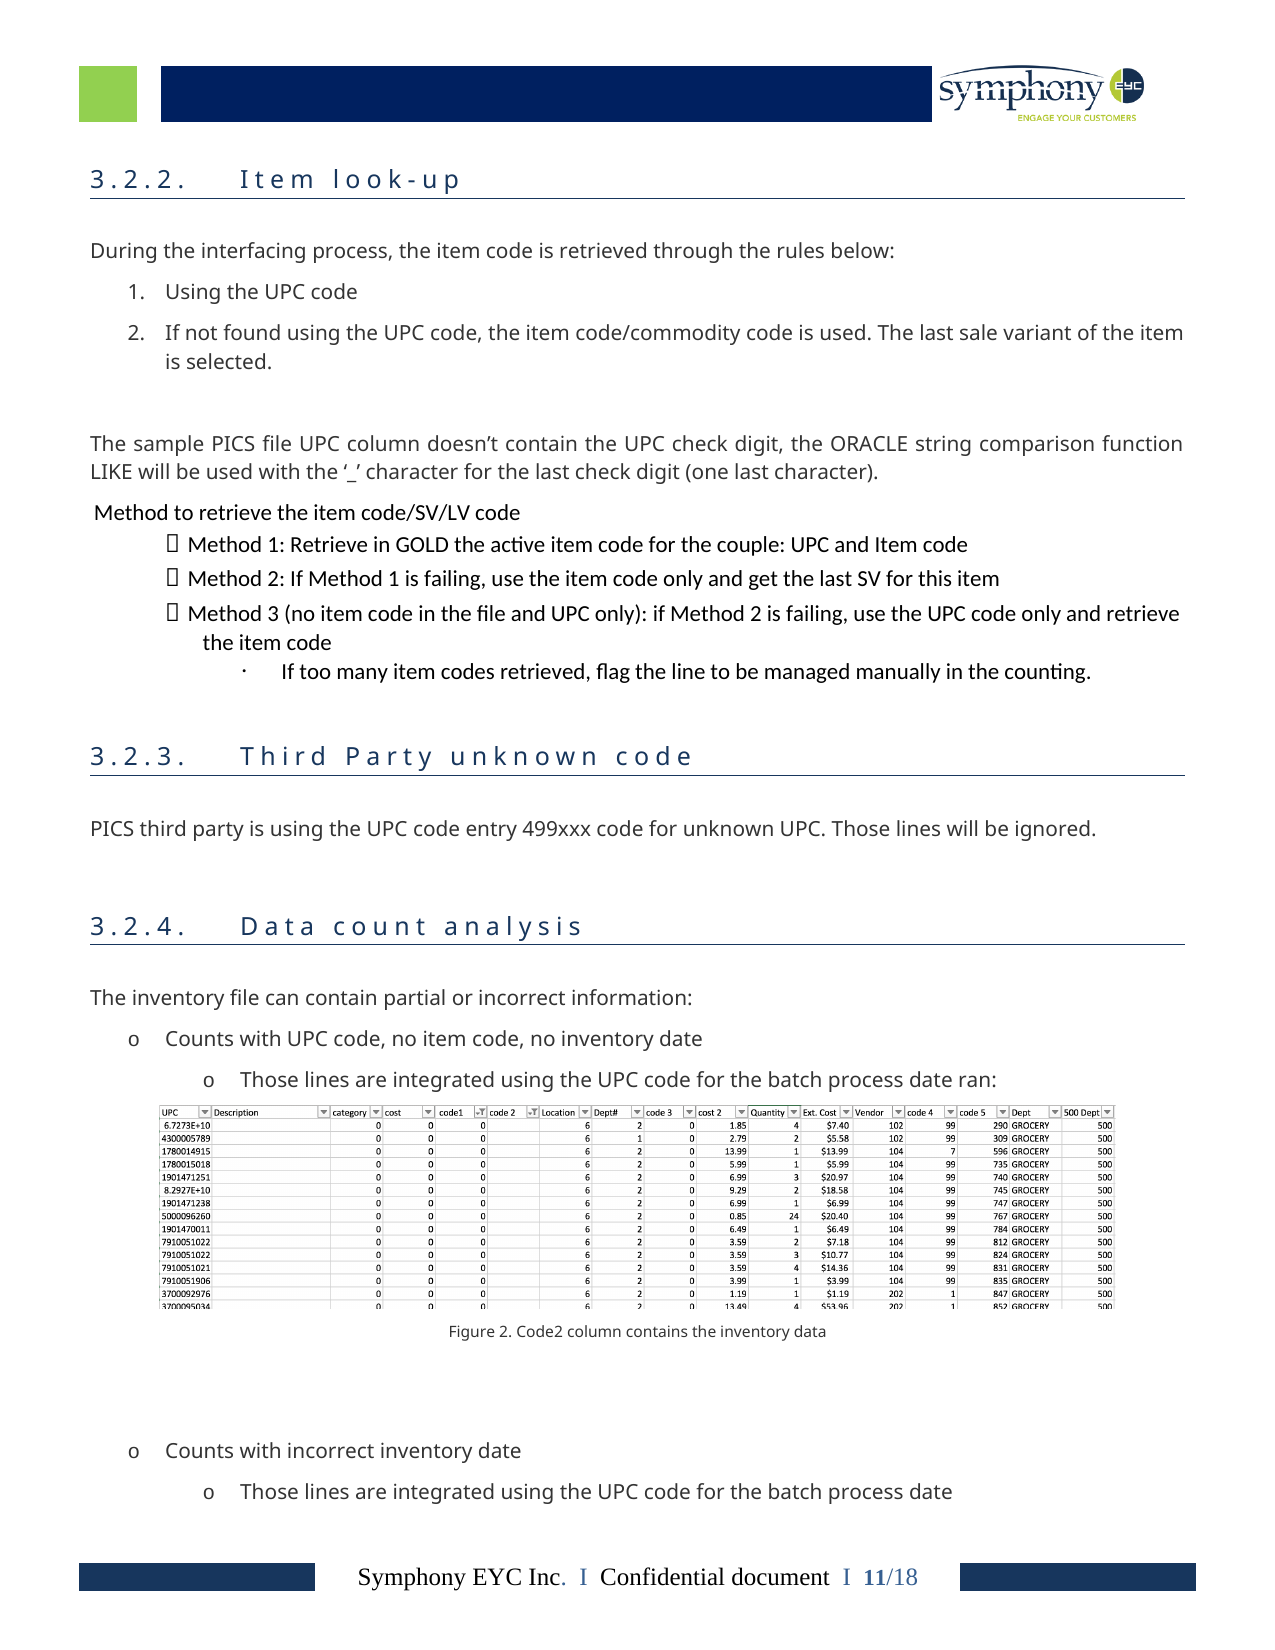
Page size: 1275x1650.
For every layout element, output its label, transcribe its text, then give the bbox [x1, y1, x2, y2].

text  Method 2: If Method 1 is failing, use the item code only and get the last SV for this item [165, 560, 1185, 594]
text During the interfacing process, the item code is retrieved through the rules below: [90, 236, 1185, 265]
picture [159, 1105, 1116, 1309]
subtitle Item look-up [90, 162, 1185, 198]
text Method to retrieve the item code/SV/LV code [90, 498, 1185, 526]
text PICS third party is using the UPC code entry 499xxx code for unknown UPC. Those lines will be ignored. [90, 814, 1185, 842]
text The sample PICS file UPC column doesn’t contain the UPC check digit, the ORACLE string comparison function LIKE will be used with the ‘_’ character for the last check digit (one last character). [90, 429, 1185, 486]
subtitle Third Party unknown code [90, 739, 1185, 775]
list Those lines are integrated using the UPC code for the batch process date ran: [202, 1065, 1185, 1093]
list Counts with incorrect inventory date [127, 1436, 1185, 1465]
picture [939, 65, 1144, 121]
text Figure 2. Code2 column contains the inventory data [90, 1321, 1185, 1342]
text The inventory file can contain partial or incorrect information: [90, 983, 1185, 1011]
text  Method 1: Retrieve in GOLD the active item code for the couple: UPC and Item code [165, 526, 1185, 560]
list Using the UPC code [127, 277, 1185, 306]
text · If too many item codes retrieved, flag the line to be managed manually in the counting. [240, 656, 1185, 685]
subtitle Data count analysis [90, 908, 1185, 944]
list If not found using the UPC code, the item code/commodity code is used. The last sale variant of the item is selected. [127, 318, 1185, 375]
list Those lines are integrated using the UPC code for the batch process date [202, 1477, 1185, 1506]
text  Method 3 (no item code in the file and UPC only): if Method 2 is failing, use the UPC code only and retrieve the item code [165, 594, 1185, 656]
list Counts with UPC code, no item code, no inventory date [127, 1024, 1185, 1052]
